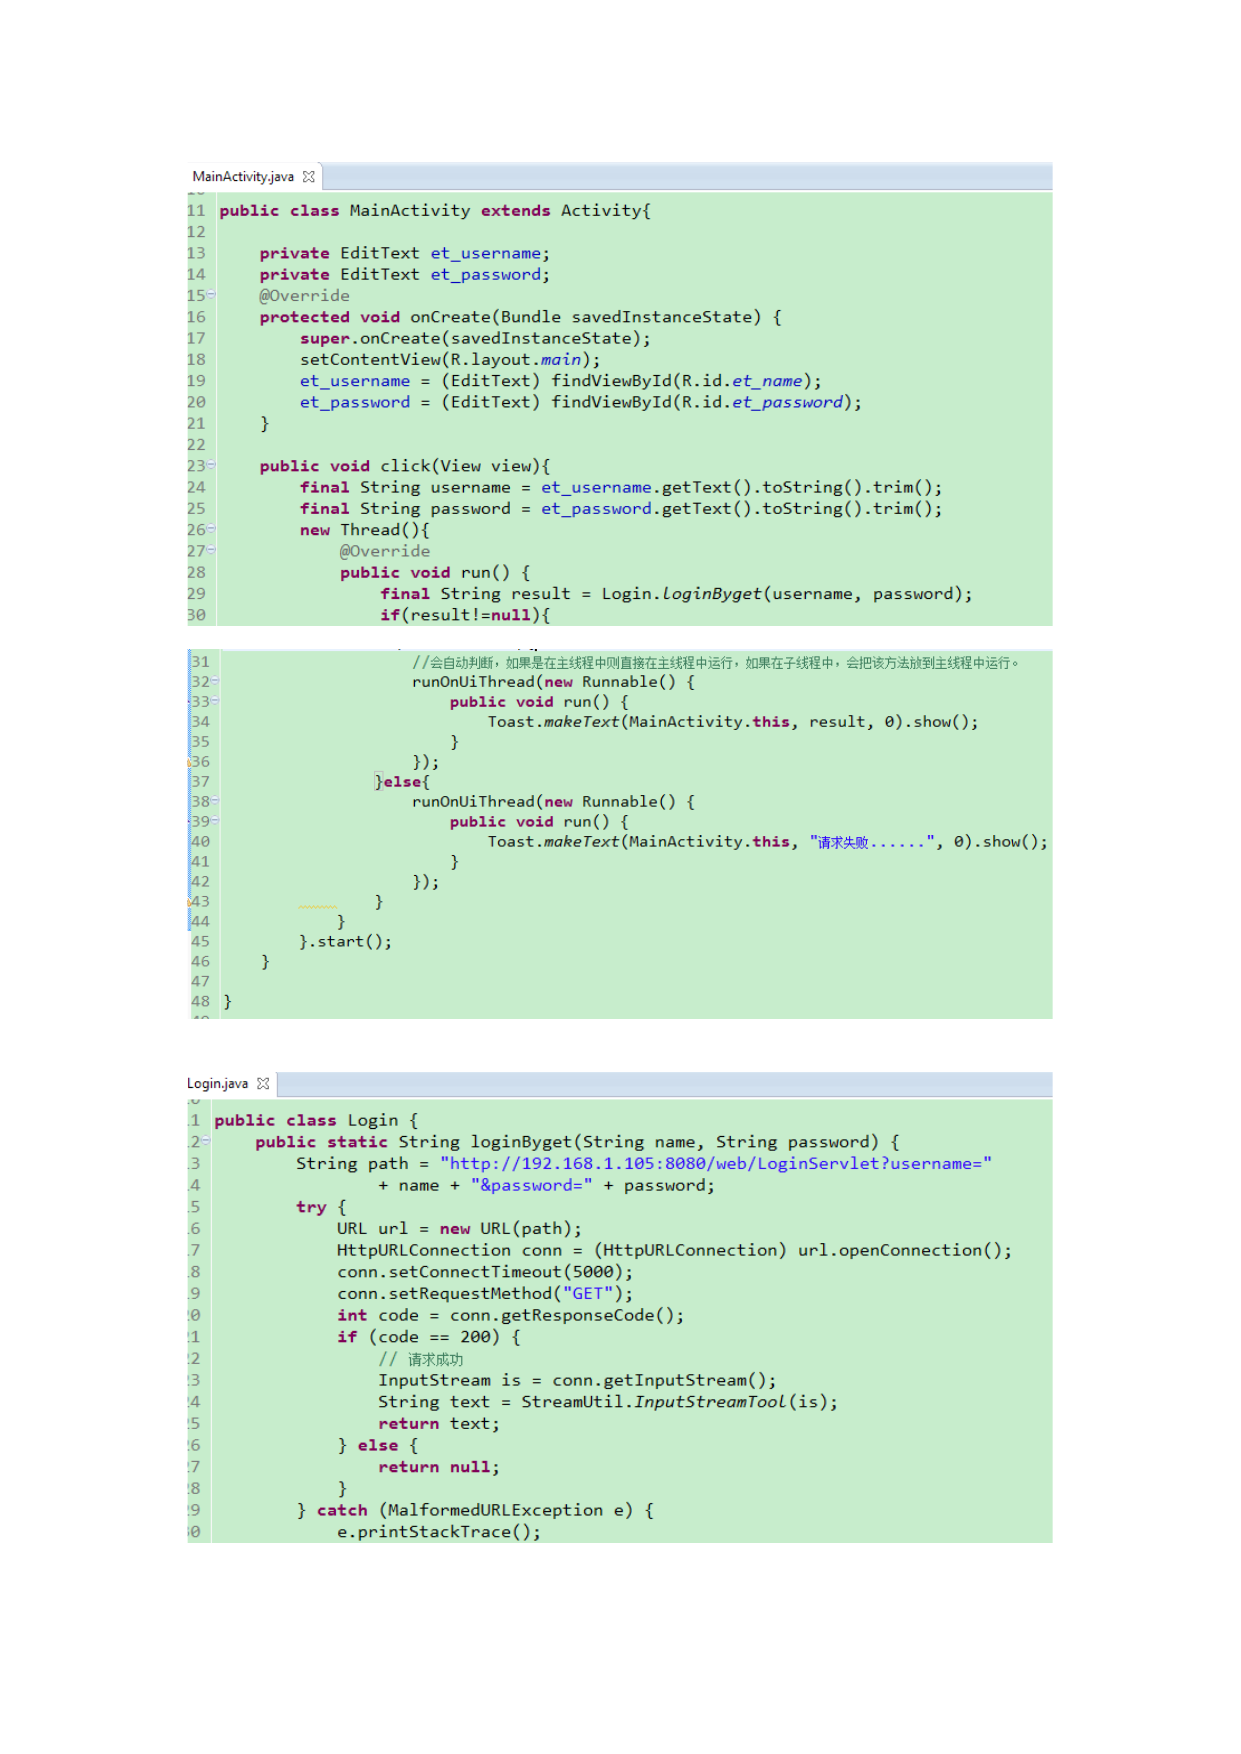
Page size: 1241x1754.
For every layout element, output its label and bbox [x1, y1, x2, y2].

picture [187, 649, 1053, 1019]
picture [187, 1072, 1053, 1543]
picture [187, 162, 1053, 626]
